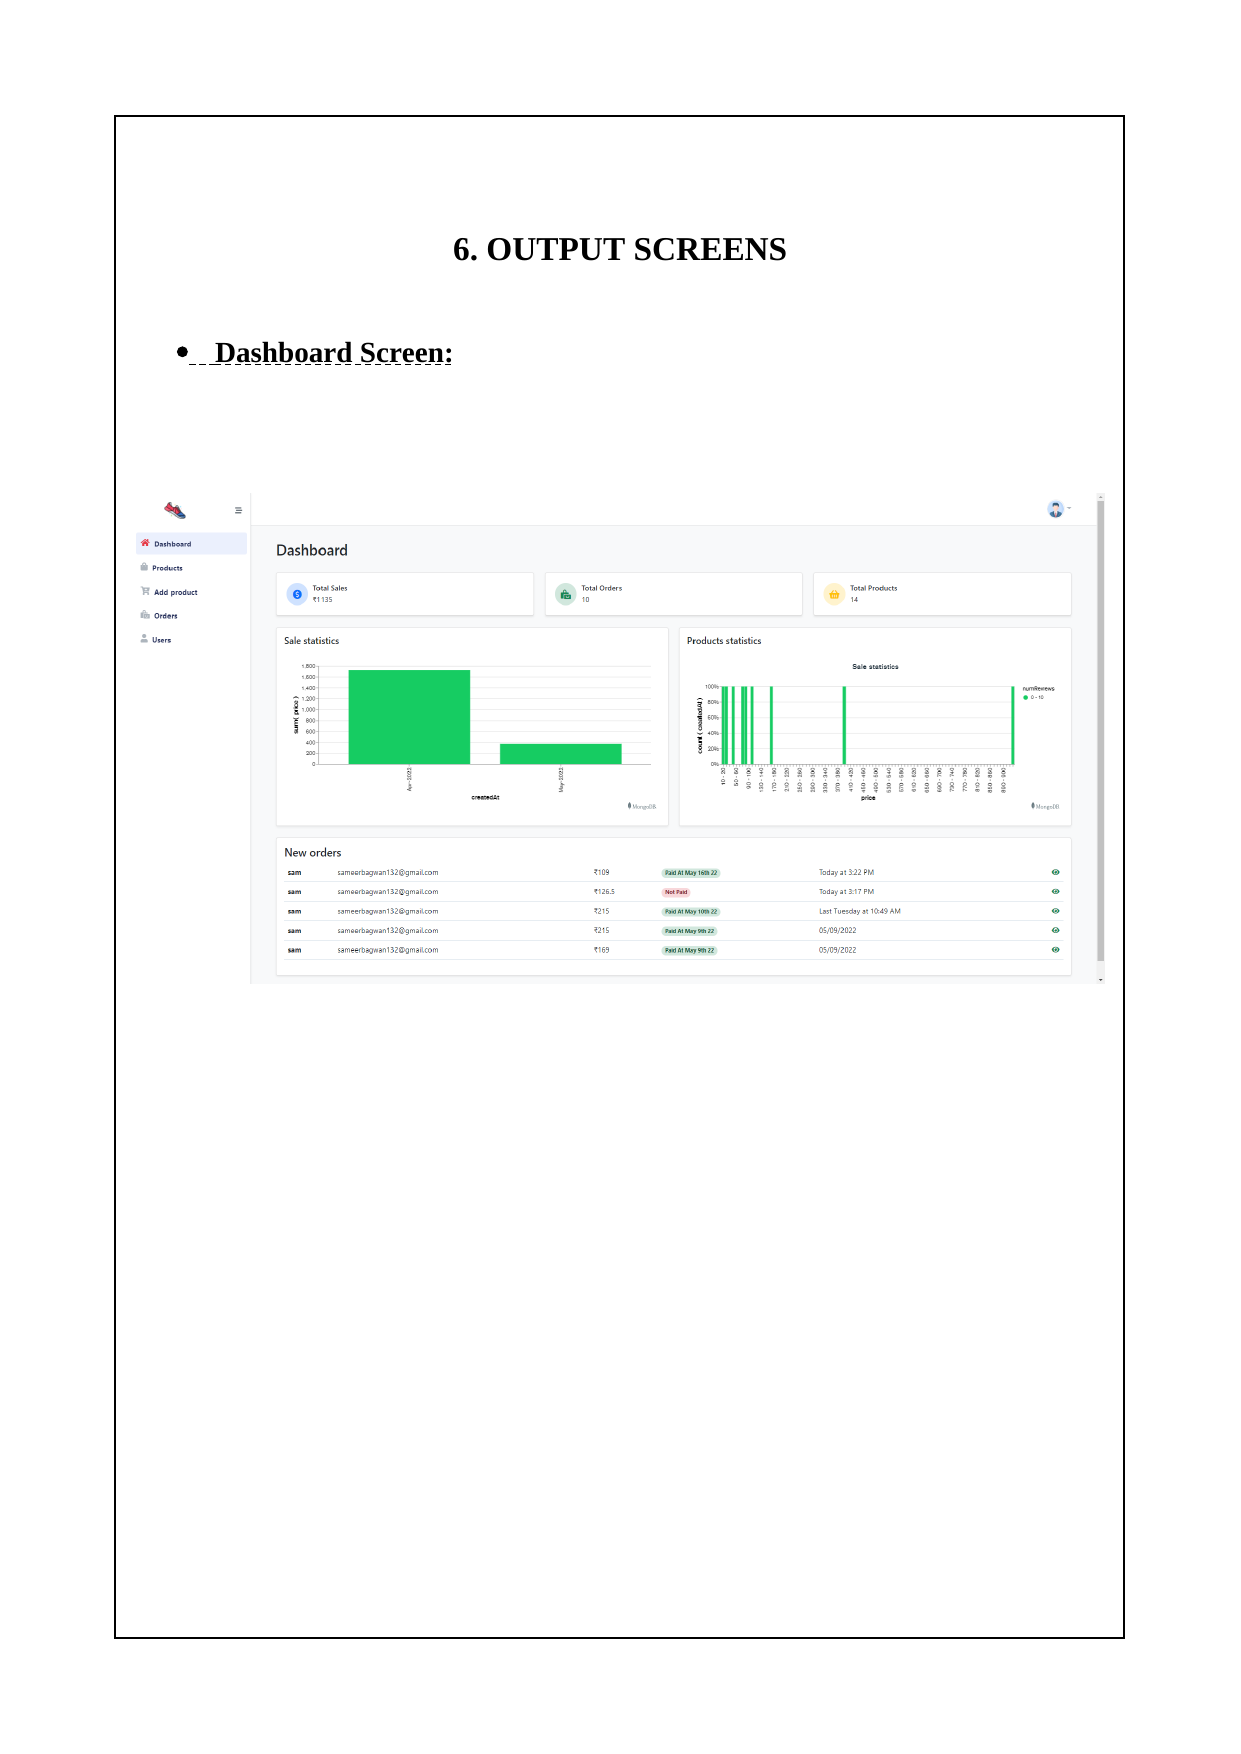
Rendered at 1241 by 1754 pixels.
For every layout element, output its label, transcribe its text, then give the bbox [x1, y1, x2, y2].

text 6. OUTPUT SCREENS [136, 229, 1104, 267]
list Dashboard Screen: [177, 335, 1104, 368]
picture [132, 493, 1105, 984]
